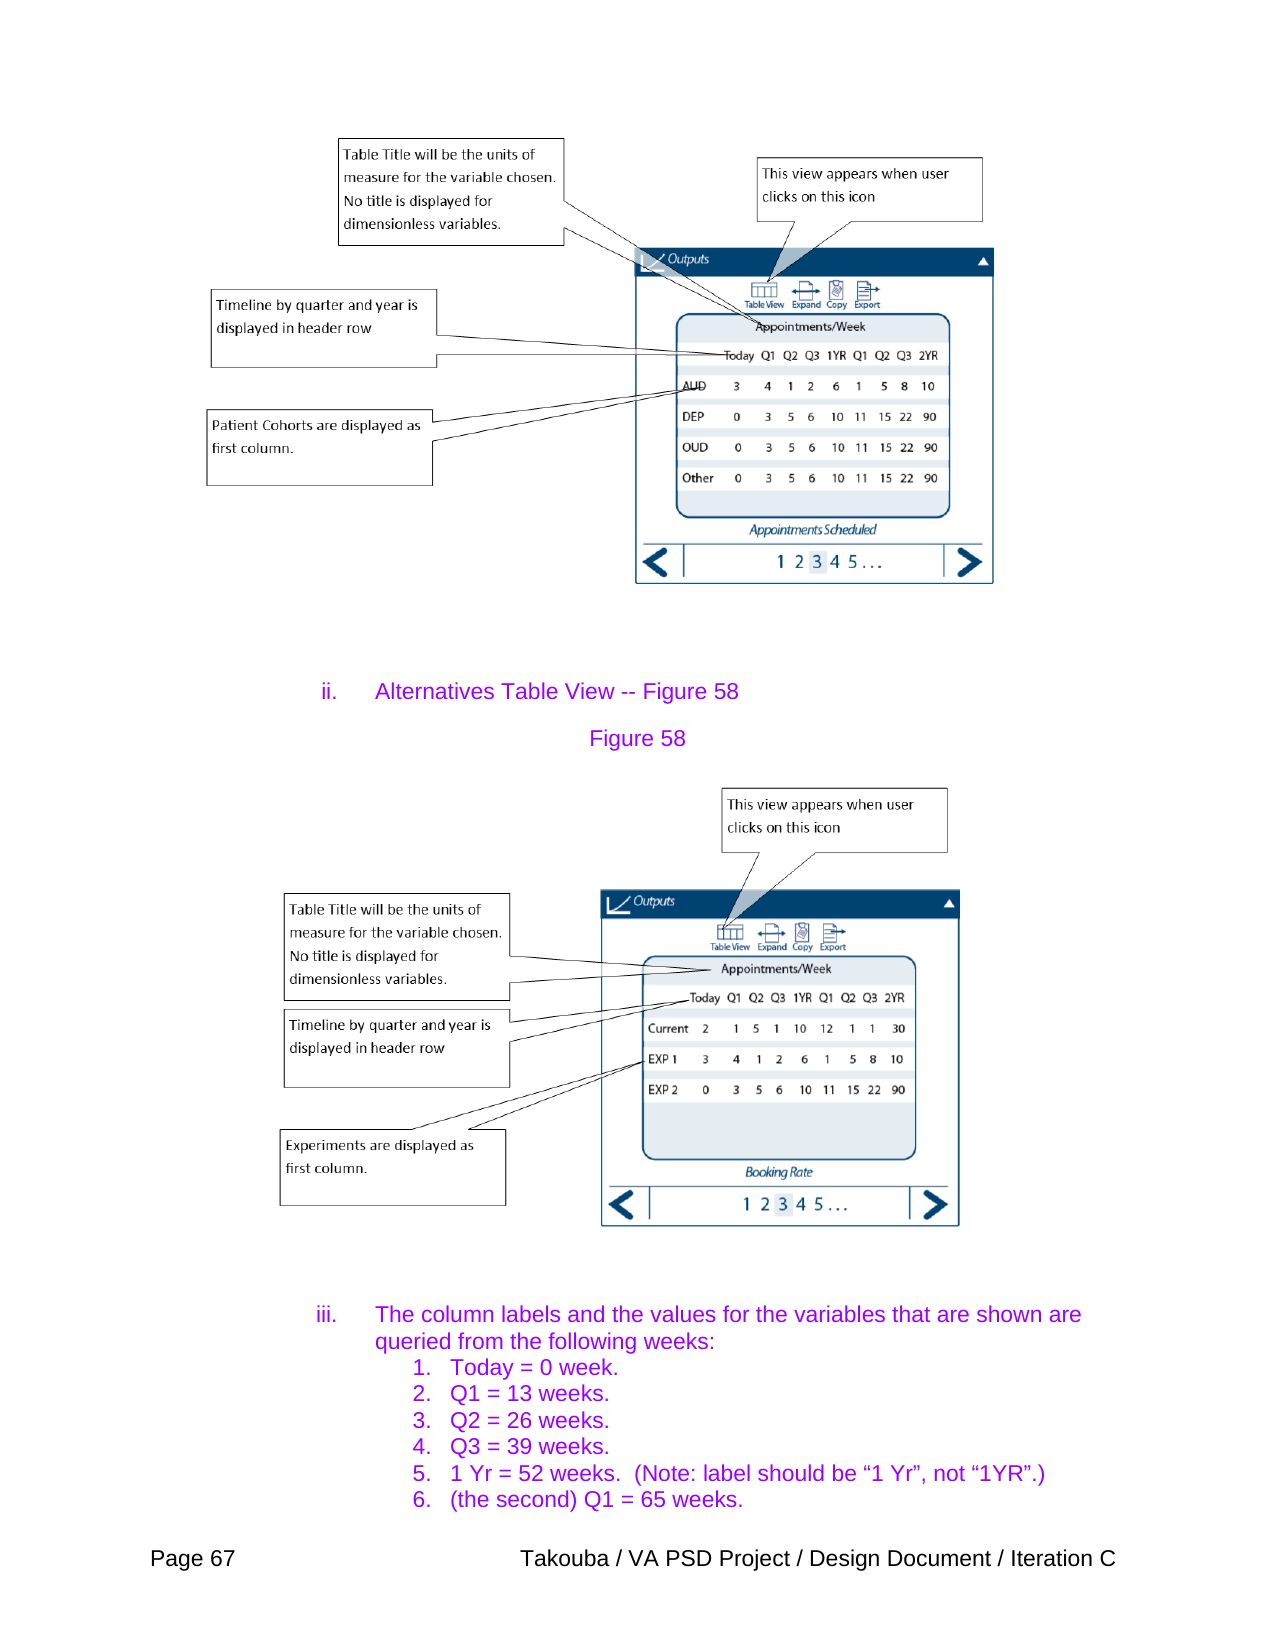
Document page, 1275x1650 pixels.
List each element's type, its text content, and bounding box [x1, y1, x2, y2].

text Figure 58 [150, 725, 1125, 752]
picture [252, 776, 1023, 1261]
list Q2 = 26 weeks. [412, 1407, 1125, 1433]
list Alternatives Table View -- Figure 58 [337, 678, 1125, 704]
list Q3 = 39 weeks. [412, 1433, 1125, 1459]
list Q1 = 13 weeks. [412, 1380, 1125, 1407]
list (the second) Q1 = 65 weeks. [412, 1486, 1125, 1512]
list 1 Yr = 52 weeks. (Note: label should be “1 Yr”, not “1YR”.) [412, 1459, 1125, 1486]
list The column labels and the values for the variables that are shown are queried from the following weeks: [337, 1301, 1125, 1354]
picture [150, 112, 1125, 612]
list Today = 0 week. [412, 1354, 1125, 1380]
